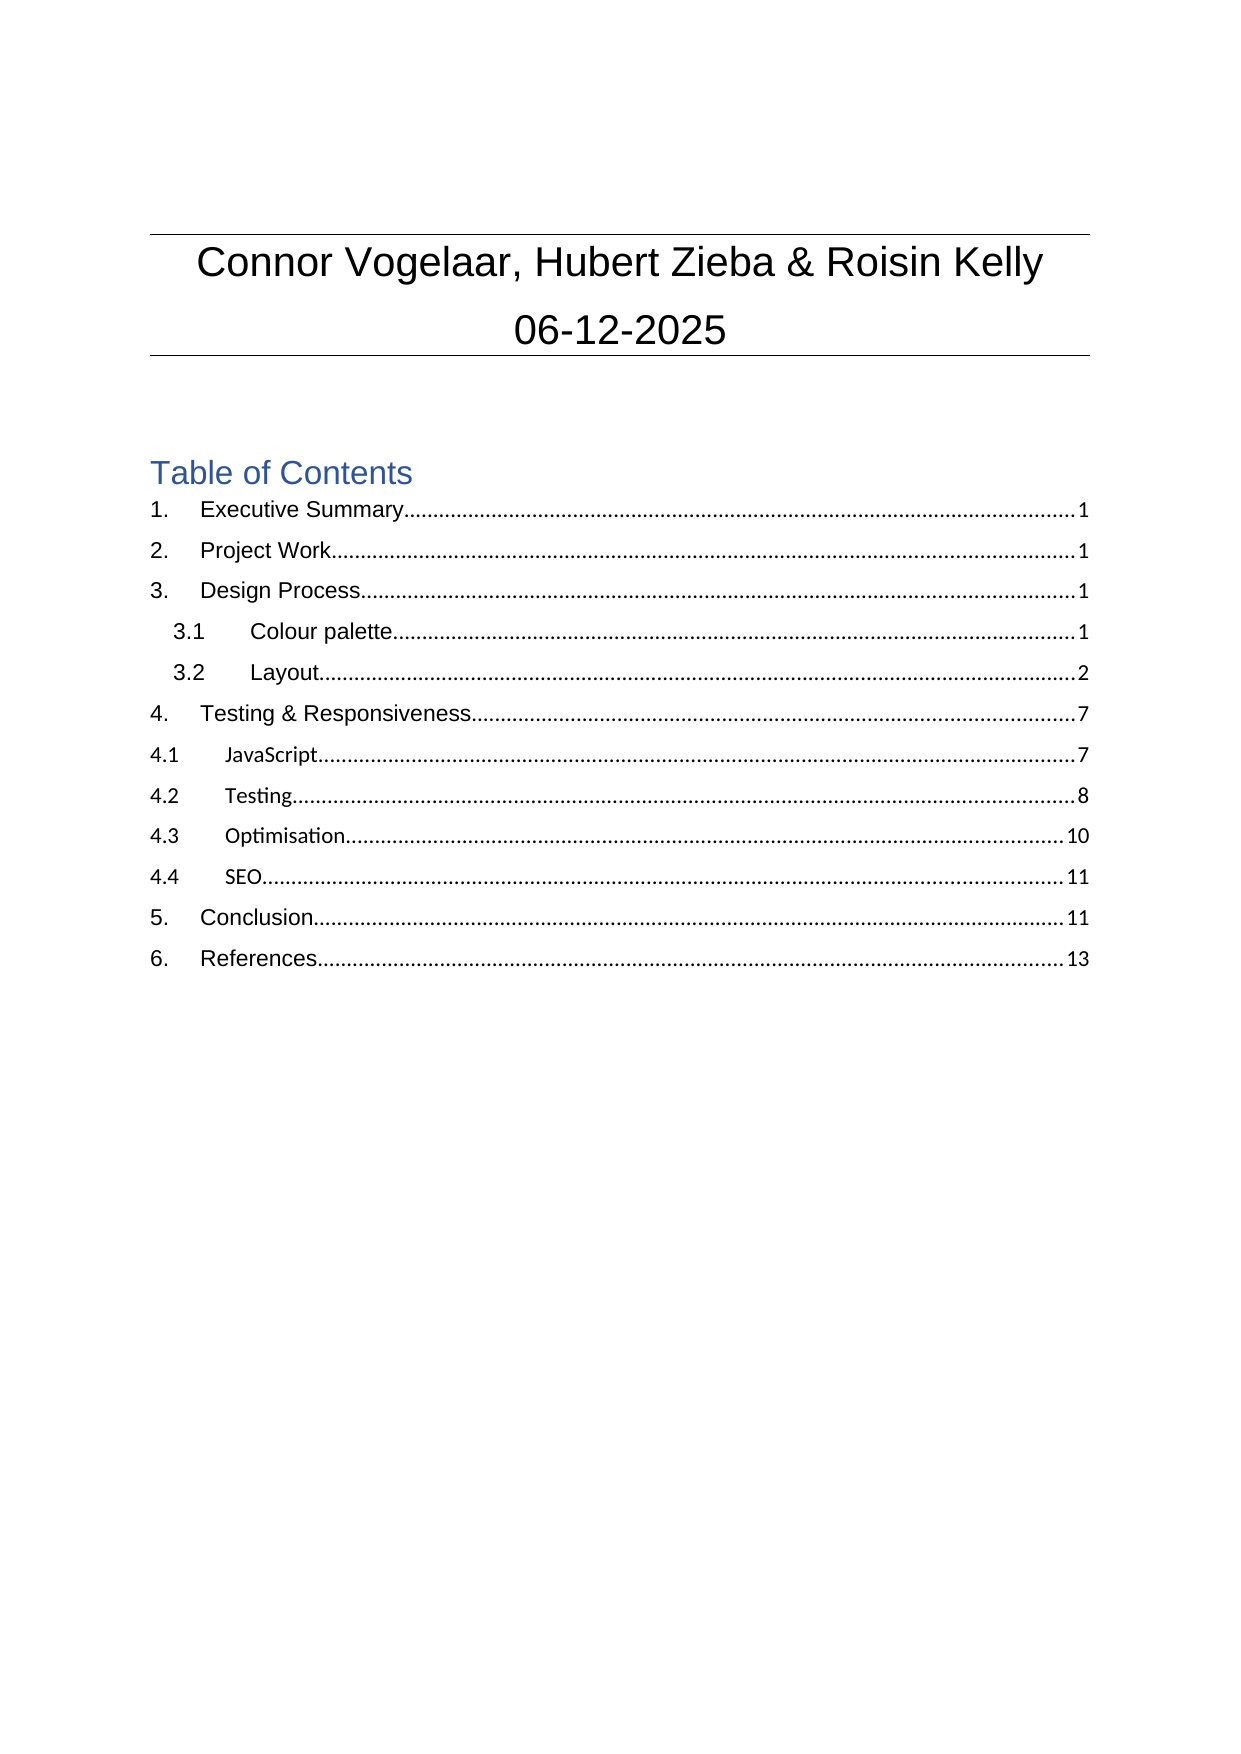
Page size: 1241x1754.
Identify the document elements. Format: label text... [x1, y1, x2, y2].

text 06-12-2025 [150, 302, 1090, 355]
text Connor Vogelaar, Hubert Zieba & Roisin Kelly [150, 235, 1090, 285]
